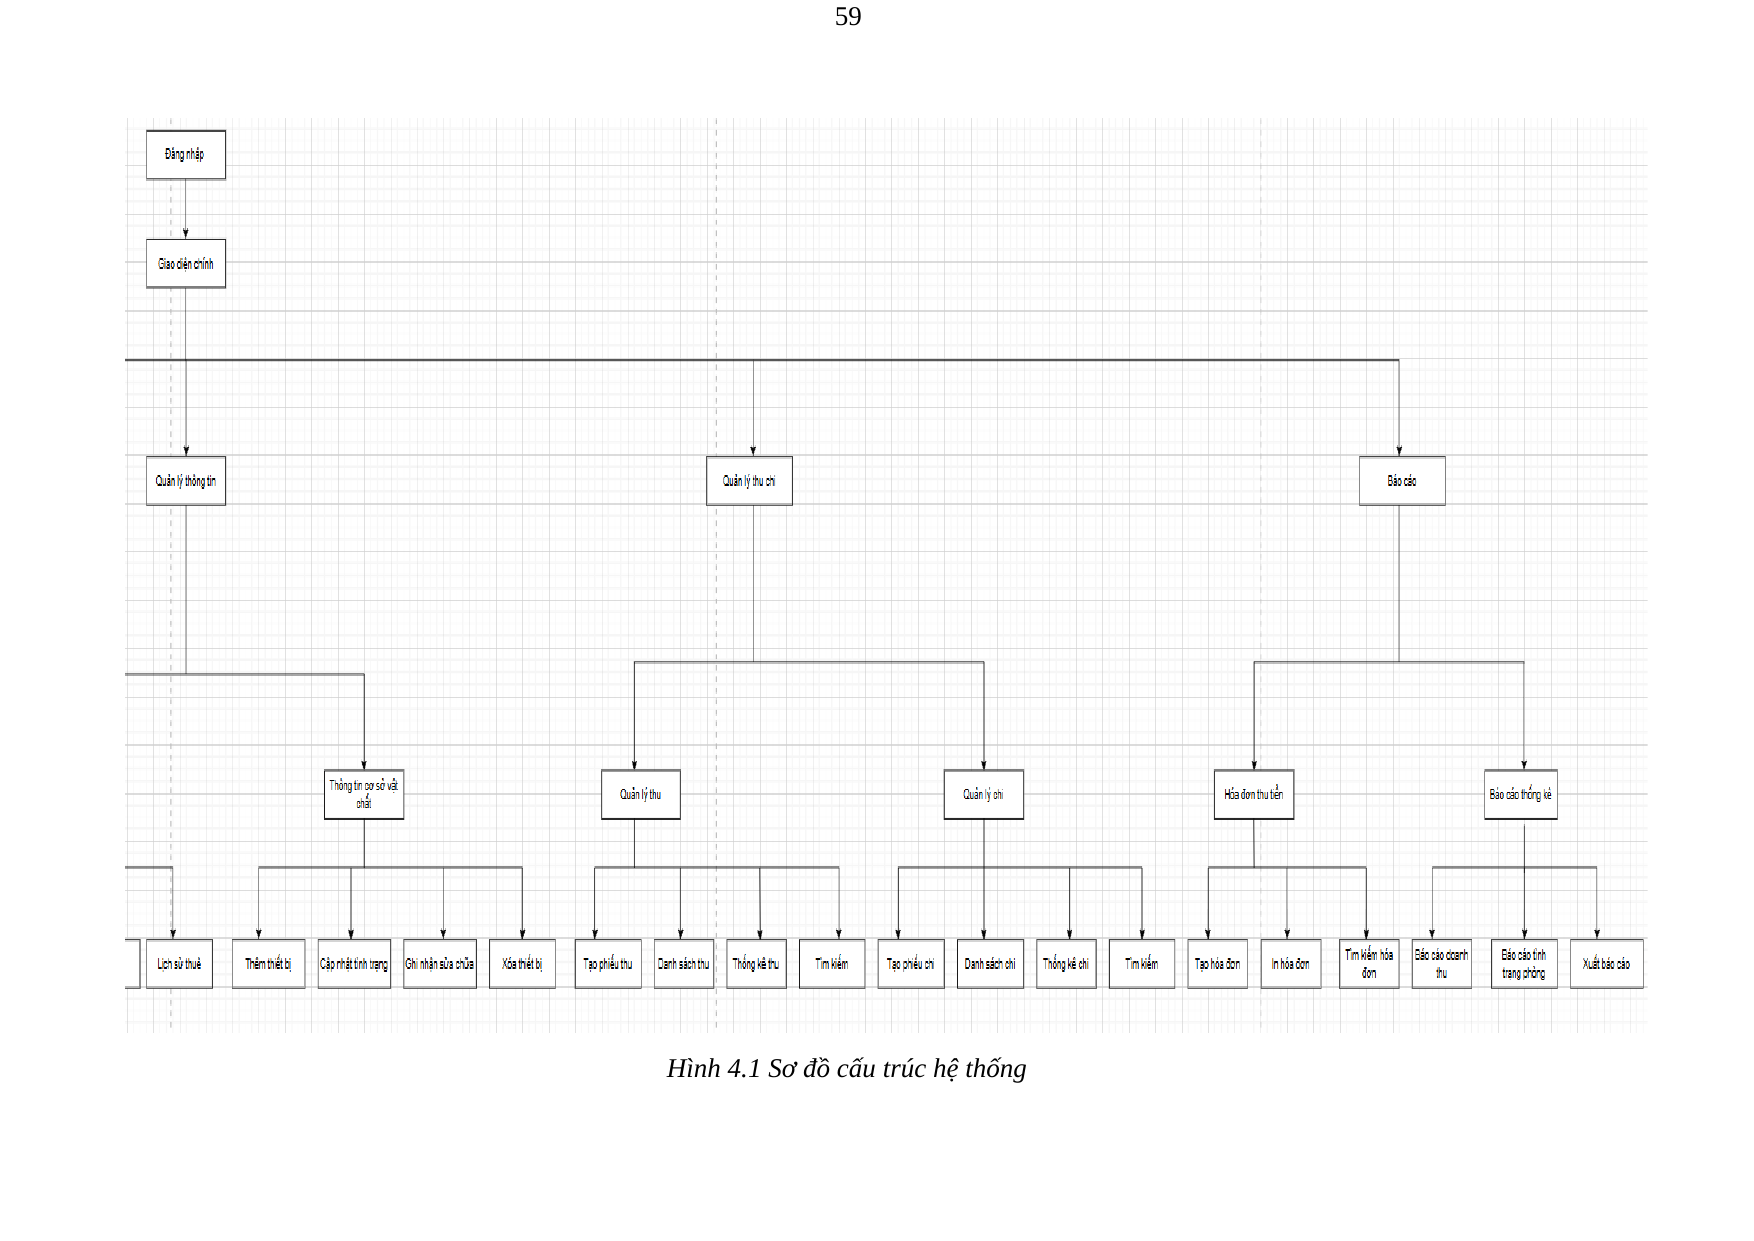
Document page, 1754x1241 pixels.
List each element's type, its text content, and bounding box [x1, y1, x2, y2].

picture [125, 117, 1648, 1033]
text Hình 4.1 Sơ đồ cấu trúc hệ thống [125, 1052, 1571, 1083]
